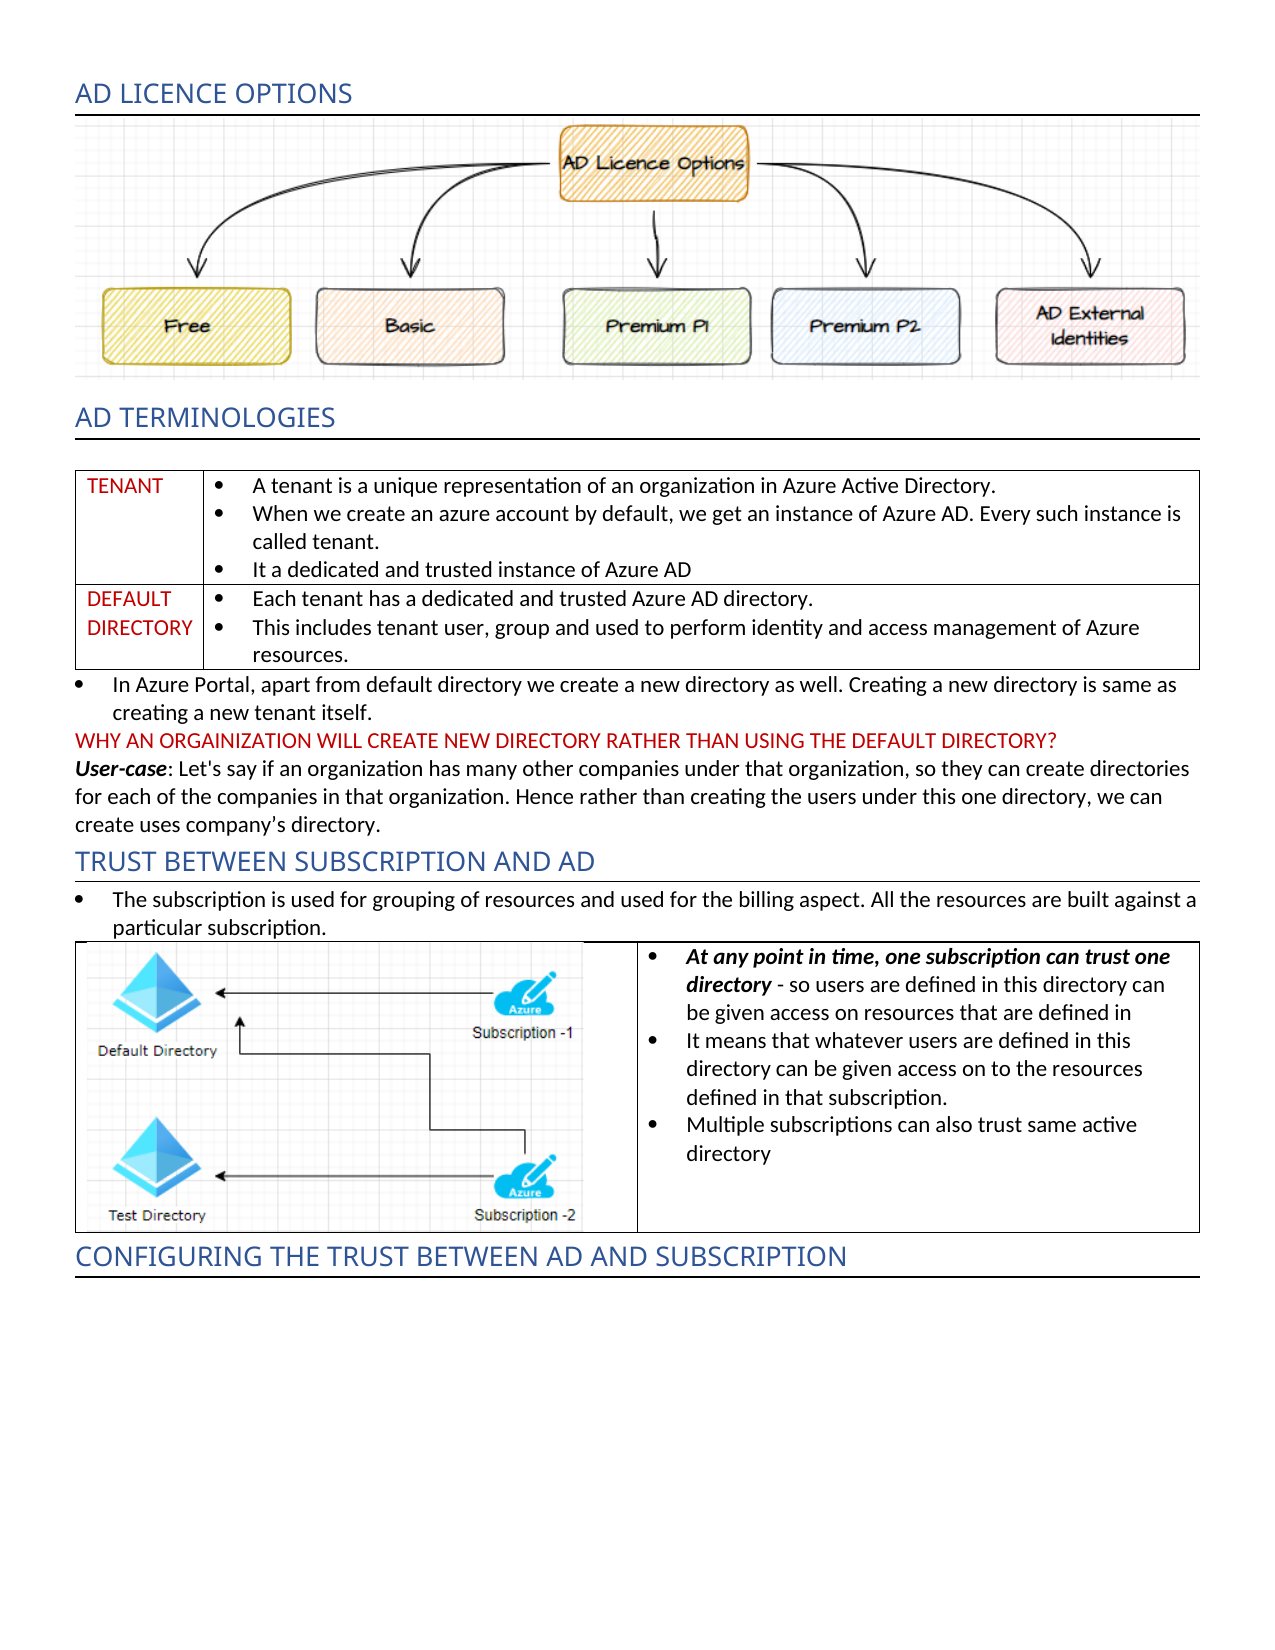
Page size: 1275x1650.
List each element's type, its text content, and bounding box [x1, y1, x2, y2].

table_header A tenant is a unique representation of an organization in Azure Active Directory. When we create an azure account by default, we get an instance of Azure AD. Every such instance is called tenant. It a dedicated and trusted instance of Azure AD [204, 471, 1199, 583]
text WHY AN ORGAINIZATION WILL CREATE NEW DIRECTORY RATHER THAN USING THE DEFAULT DIRECTORY? [75, 726, 1200, 754]
table_cell Each tenant has a dedicated and trusted Azure AD directory. This includes tenant user, group and used to perform identity and access management of Azure resources. [204, 585, 1199, 669]
list The subscription is used for grouping of resources and used for the billing aspect. All the resources are built against a particular subscription. [75, 885, 1200, 941]
table_header TENANT [76, 471, 203, 583]
list In Azure Portal, apart from default directory we create a new directory as well. Creating a new directory is same as creating a new tenant itself. [75, 670, 1200, 726]
table_header At any point in time, one subscription can trust one directory - so users are defined in this directory can be given access on resources that are defined in It means that whatever users are defined in this directory can be given access on to the resources defined in that subscription. Multiple subscriptions can also trust same active directory [638, 943, 1199, 1232]
subtitle AD TERMINOLOGIES [75, 399, 1200, 438]
picture [75, 118, 1200, 380]
table_header [584, 943, 637, 1232]
text User-case: Let's say if an organization has many other companies under that organization, so they can create directories for each of the companies in that organization. Hence rather than creating the users under this one directory, we can create uses company’s directory. [75, 754, 1200, 838]
subtitle AD LICENCE OPTIONS [75, 75, 1200, 114]
subtitle CONFIGURING THE TRUST BETWEEN AD AND SUBSCRIPTION [75, 1237, 1200, 1276]
picture [86, 942, 584, 1232]
table_header [76, 943, 86, 1232]
table_cell DEFAULT DIRECTORY [76, 585, 203, 669]
subtitle TRUST BETWEEN SUBSCRIPTION AND AD [75, 842, 1200, 881]
